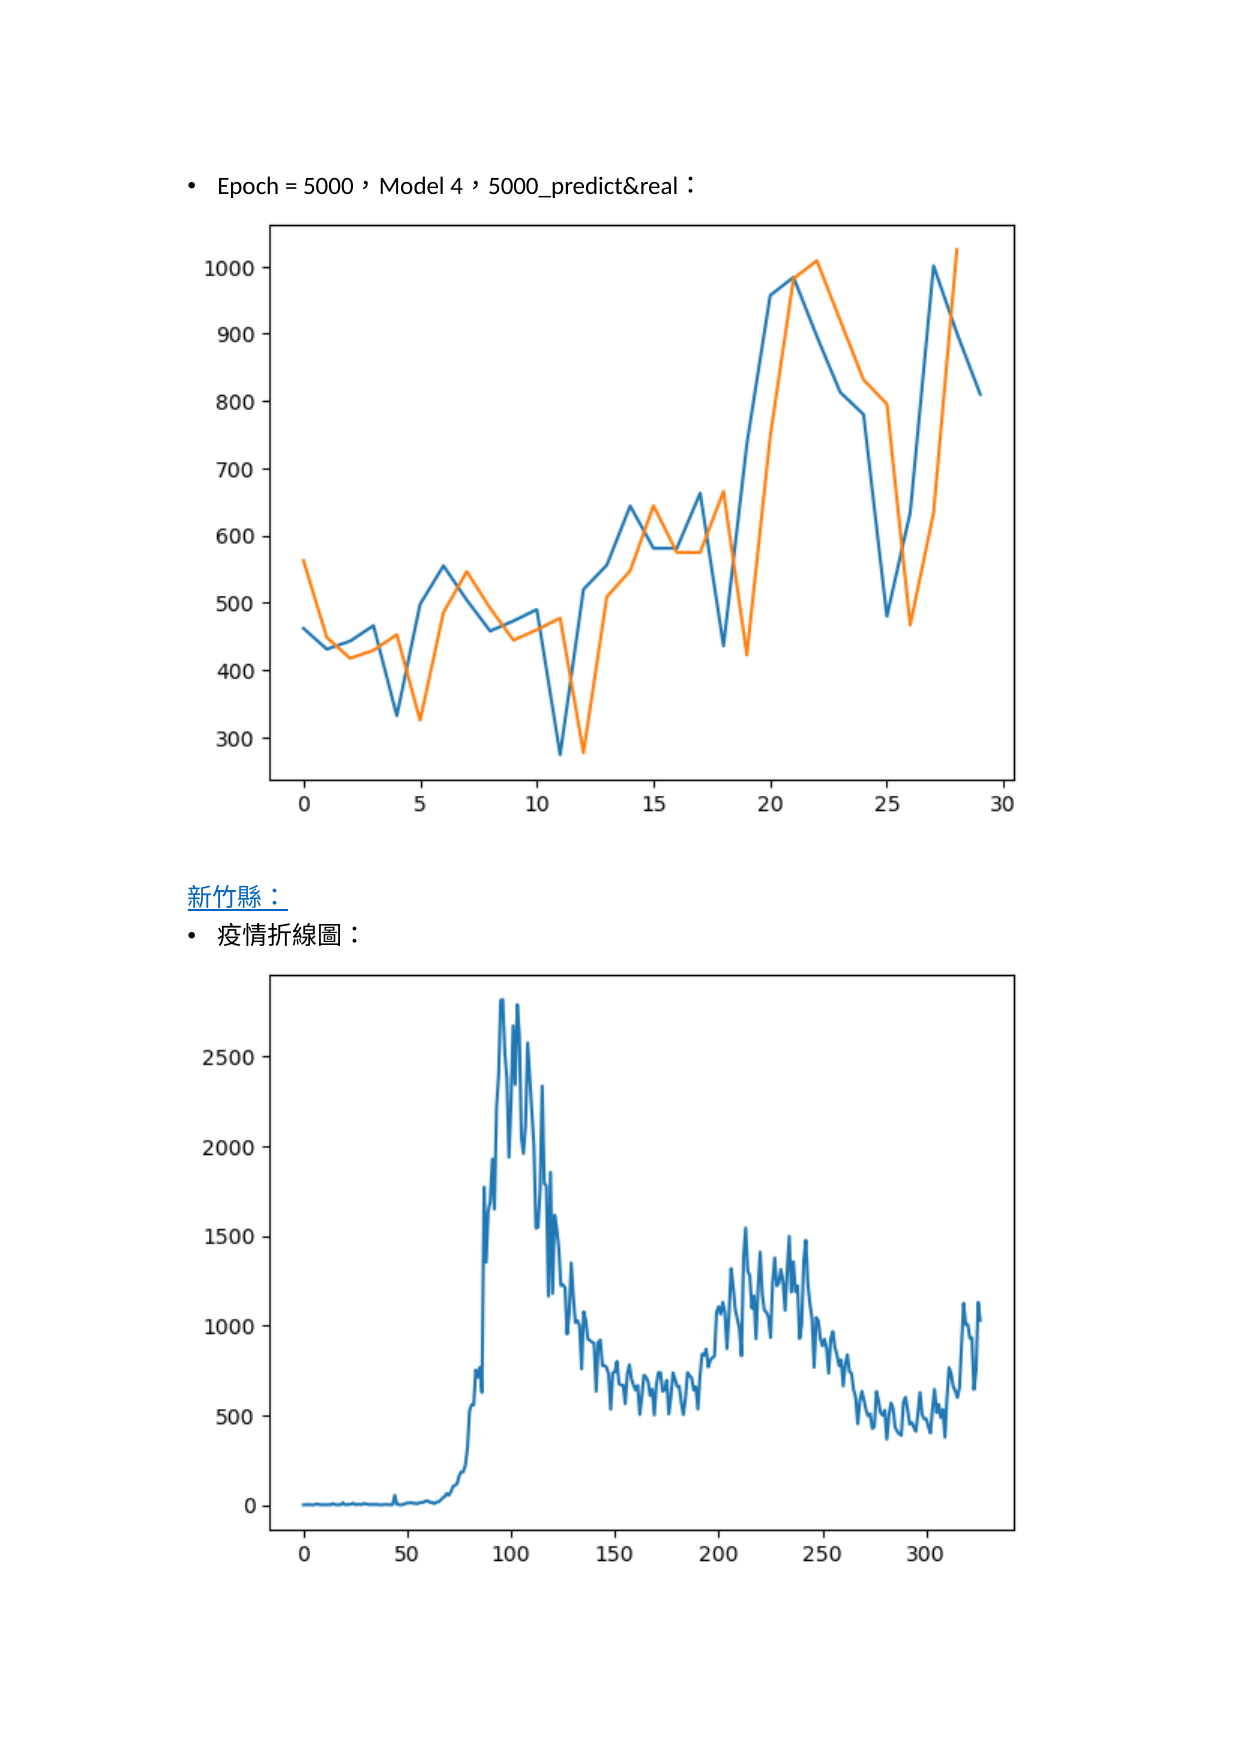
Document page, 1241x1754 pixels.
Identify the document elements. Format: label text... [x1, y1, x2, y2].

text 新竹縣： [187, 877, 1053, 914]
list Epoch = 5000，Model 4，5000_predict&real： [187, 164, 1053, 202]
picture [187, 961, 1029, 1581]
list 疫情折線圖： [187, 914, 1053, 952]
picture [187, 211, 1032, 831]
